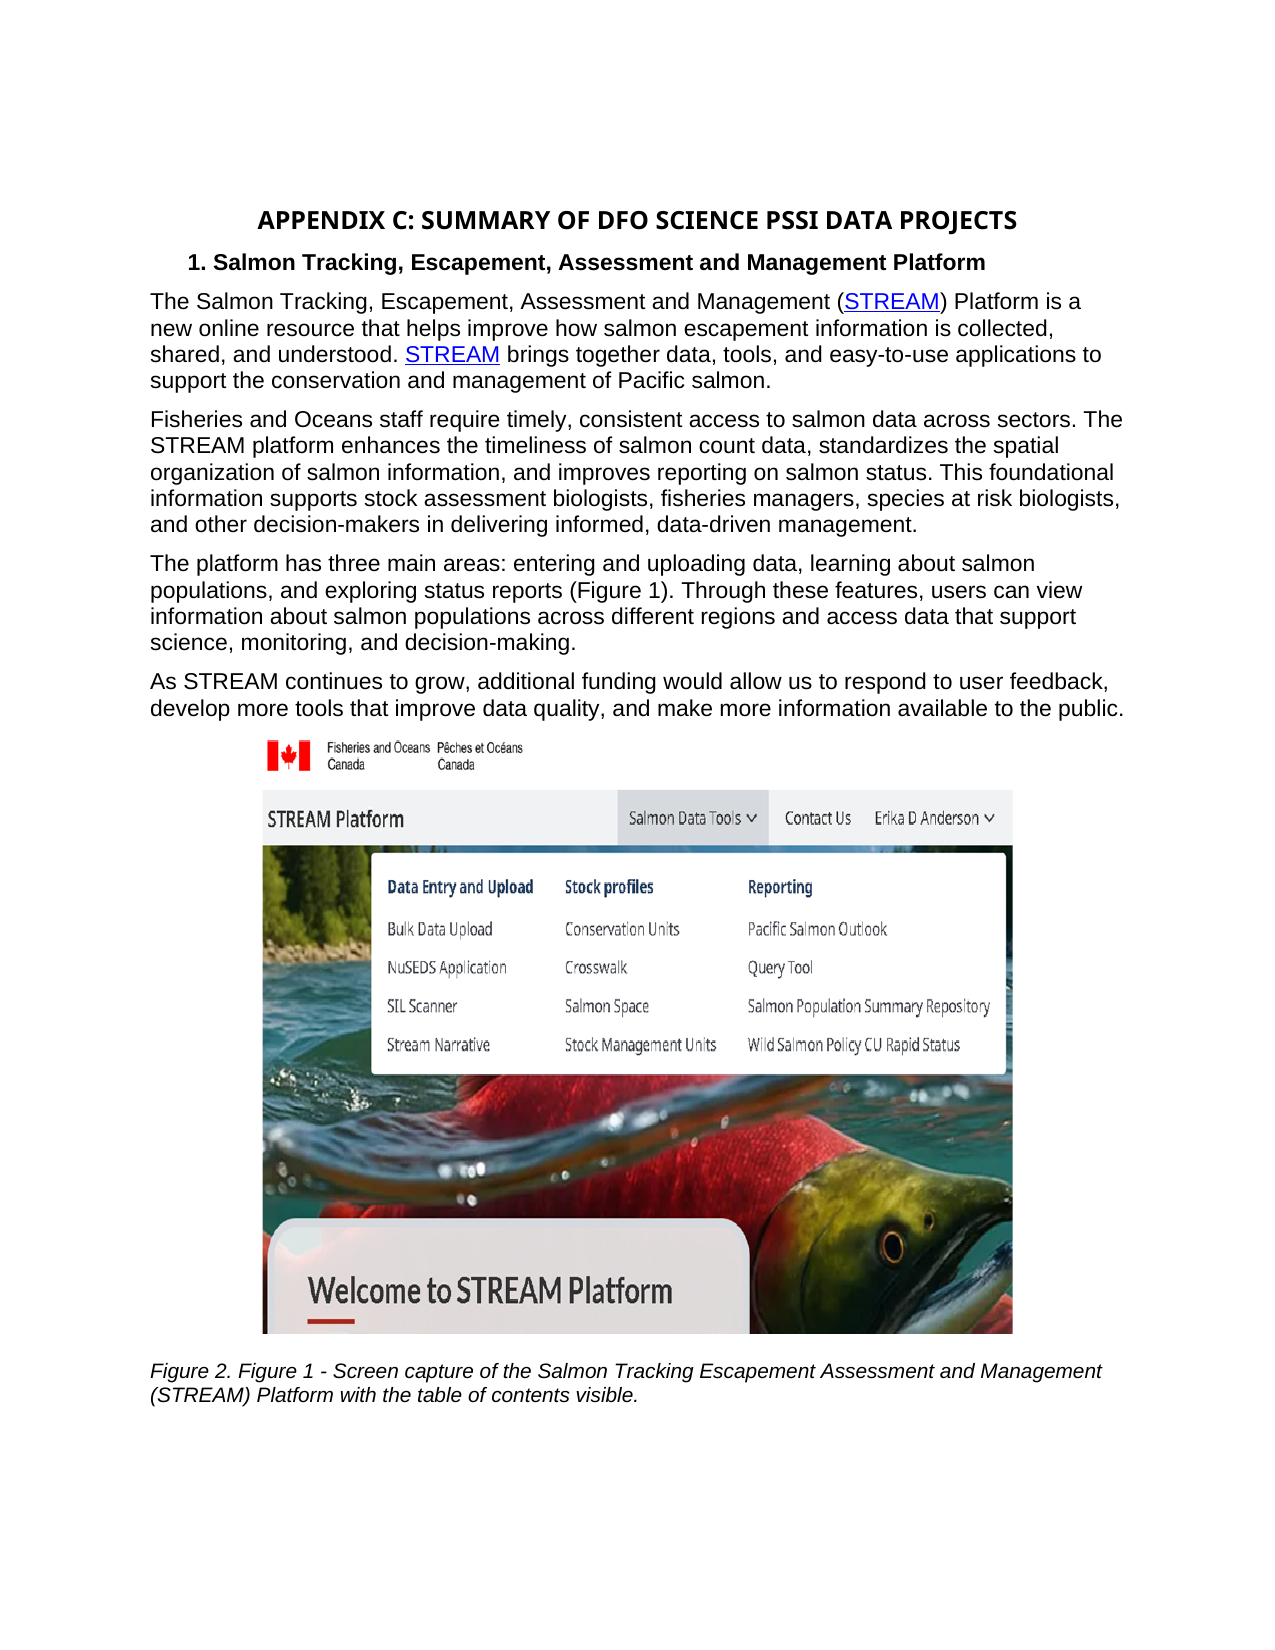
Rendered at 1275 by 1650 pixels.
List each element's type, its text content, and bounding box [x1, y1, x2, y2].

subtitle Appendix C: Summary of DFO Science PSSI Data Projects [150, 203, 1125, 237]
picture [262, 733, 1013, 1334]
text Fisheries and Oceans staff require timely, consistent access to salmon data across sectors. The STREAM platform enhances the timeliness of salmon count data, standardizes the spatial organization of salmon information, and improves reporting on salmon status. This foundational information supports stock assessment biologists, fisheries managers, species at risk biologists, and other decision-makers in delivering informed, data-driven management. [150, 406, 1125, 538]
text Figure . Figure 1 - Screen capture of the Salmon Tracking Escapement Assessment and Management (STREAM) Platform with the table of contents visible. [150, 1358, 1125, 1406]
text The Salmon Tracking, Escapement, Assessment and Management (STREAM) Platform is a new online resource that helps improve how salmon escapement information is collected, shared, and understood. STREAM brings together data, tools, and easy‑to‑use applications to support the conservation and management of Pacific salmon. [150, 288, 1125, 393]
text The platform has three main areas: entering and uploading data, learning about salmon populations, and exploring status reports (Figure 1). Through these features, users can view information about salmon populations across different regions and access data that support science, monitoring, and decision‑making. [150, 550, 1125, 656]
subtitle 1. Salmon Tracking, Escapement, Assessment and Management Platform [187, 249, 1125, 276]
text As STREAM continues to grow, additional funding would allow us to respond to user feedback, develop more tools that improve data quality, and make more information available to the public. [150, 668, 1125, 721]
